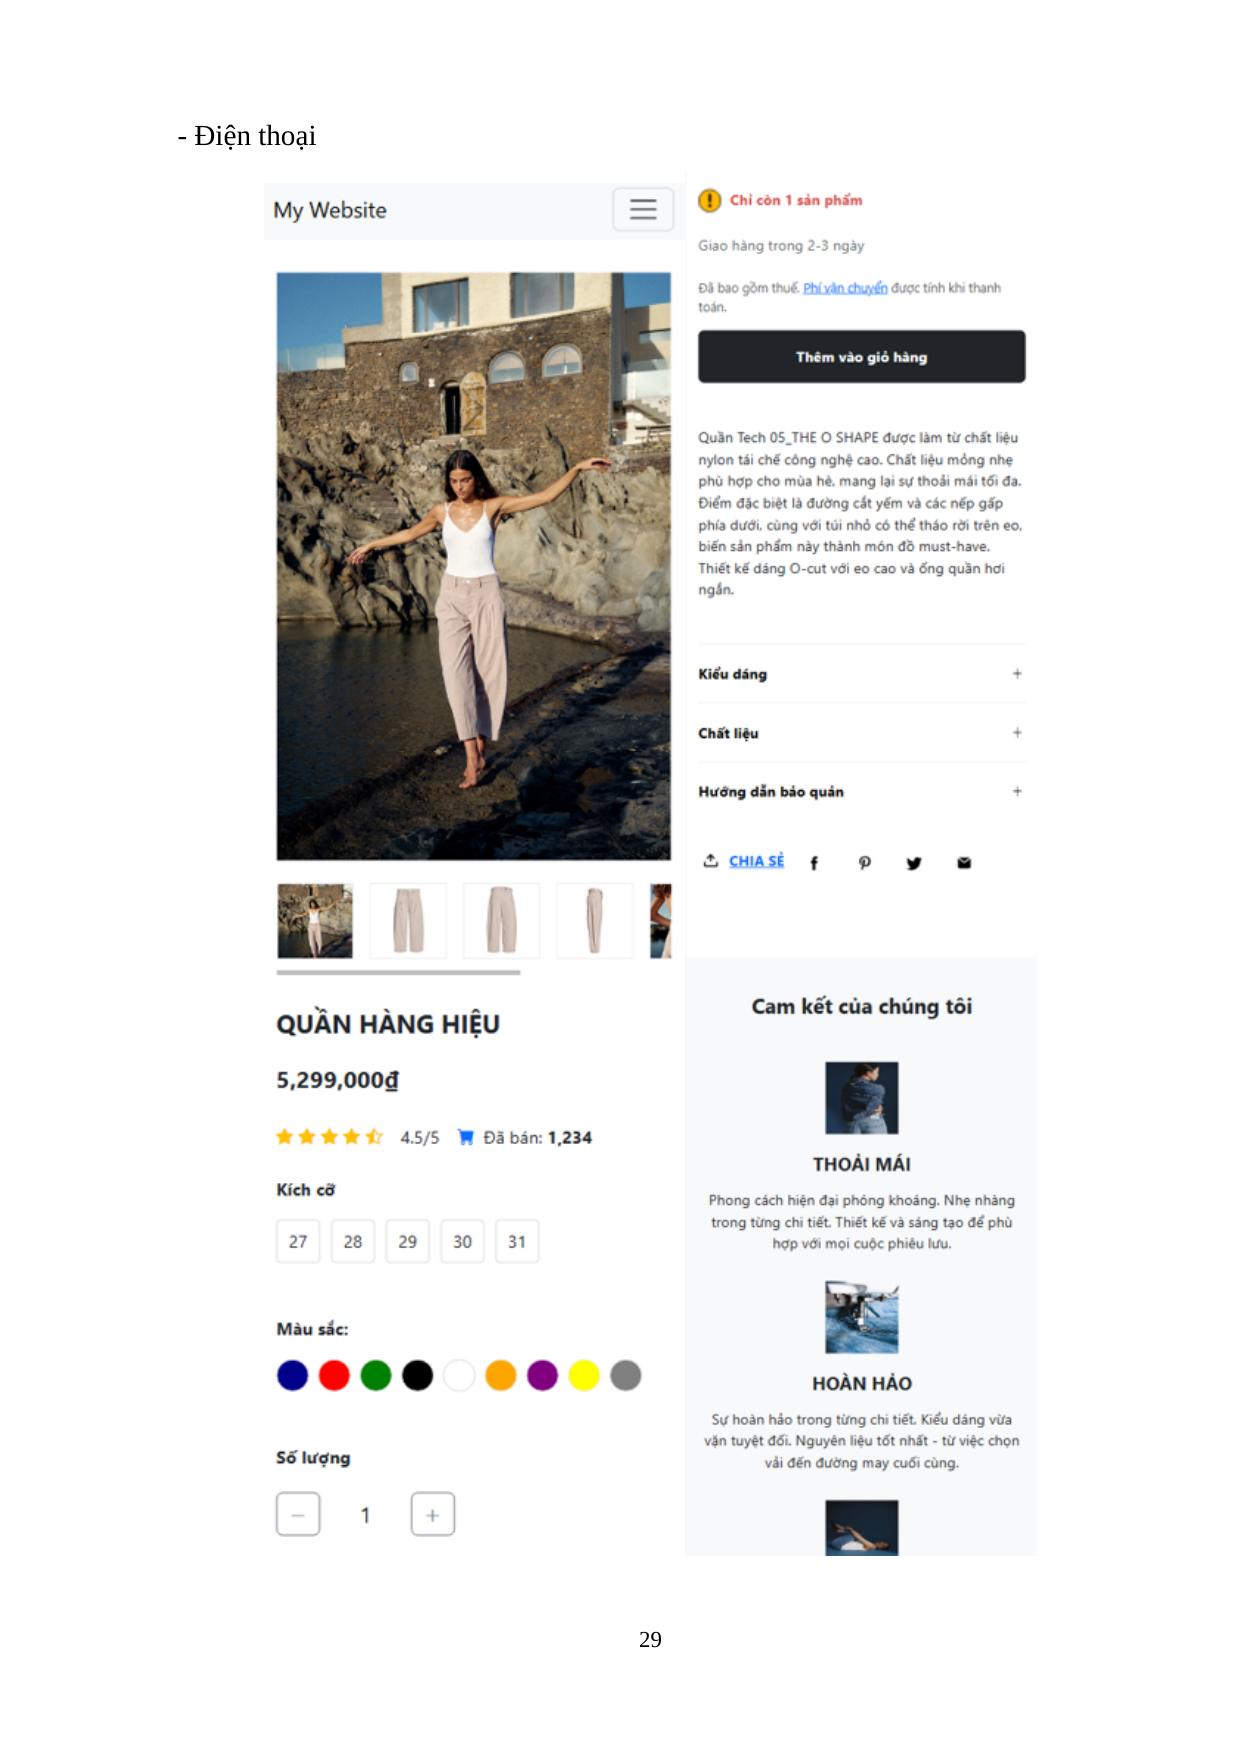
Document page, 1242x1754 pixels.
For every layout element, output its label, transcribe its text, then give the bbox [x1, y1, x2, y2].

picture [263, 171, 1038, 1556]
text - Điện thoại [177, 118, 1123, 152]
